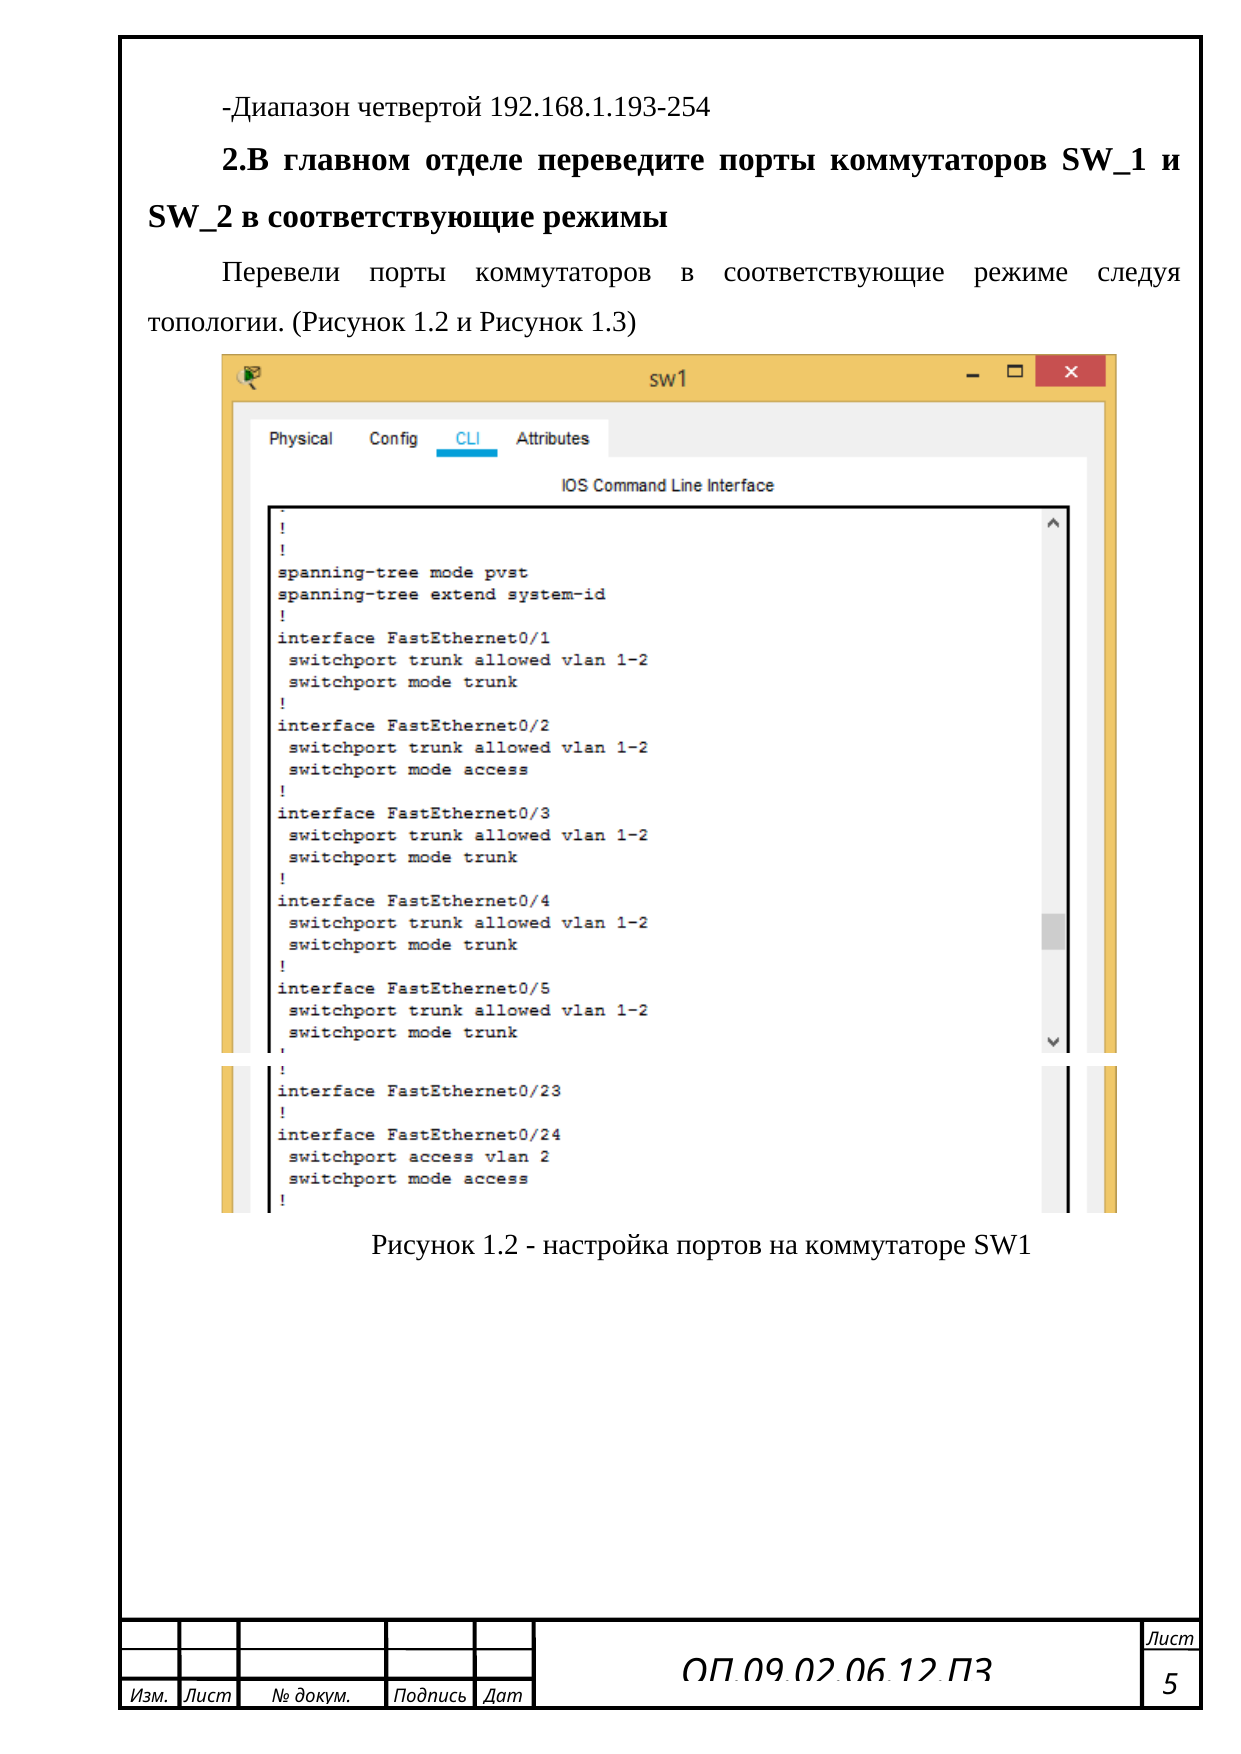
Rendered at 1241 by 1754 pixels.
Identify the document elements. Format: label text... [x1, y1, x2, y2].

text -Диапазон четвертой 192.168.1.193-254 [148, 89, 1181, 122]
text 2.В главном отделе переведите порты коммутаторов SW_1 и SW_2 в соответствующие режимы [148, 139, 1181, 235]
text Рисунок 1.2 - настройка портов на коммутаторе SW1 [148, 1227, 1181, 1260]
picture [221, 354, 1117, 1053]
picture [221, 1066, 1117, 1213]
text Перевели порты коммутаторов в соответствующие режиме следуя топологии. (Рисунок 1.2 и Рисунок 1.3) [148, 254, 1181, 338]
